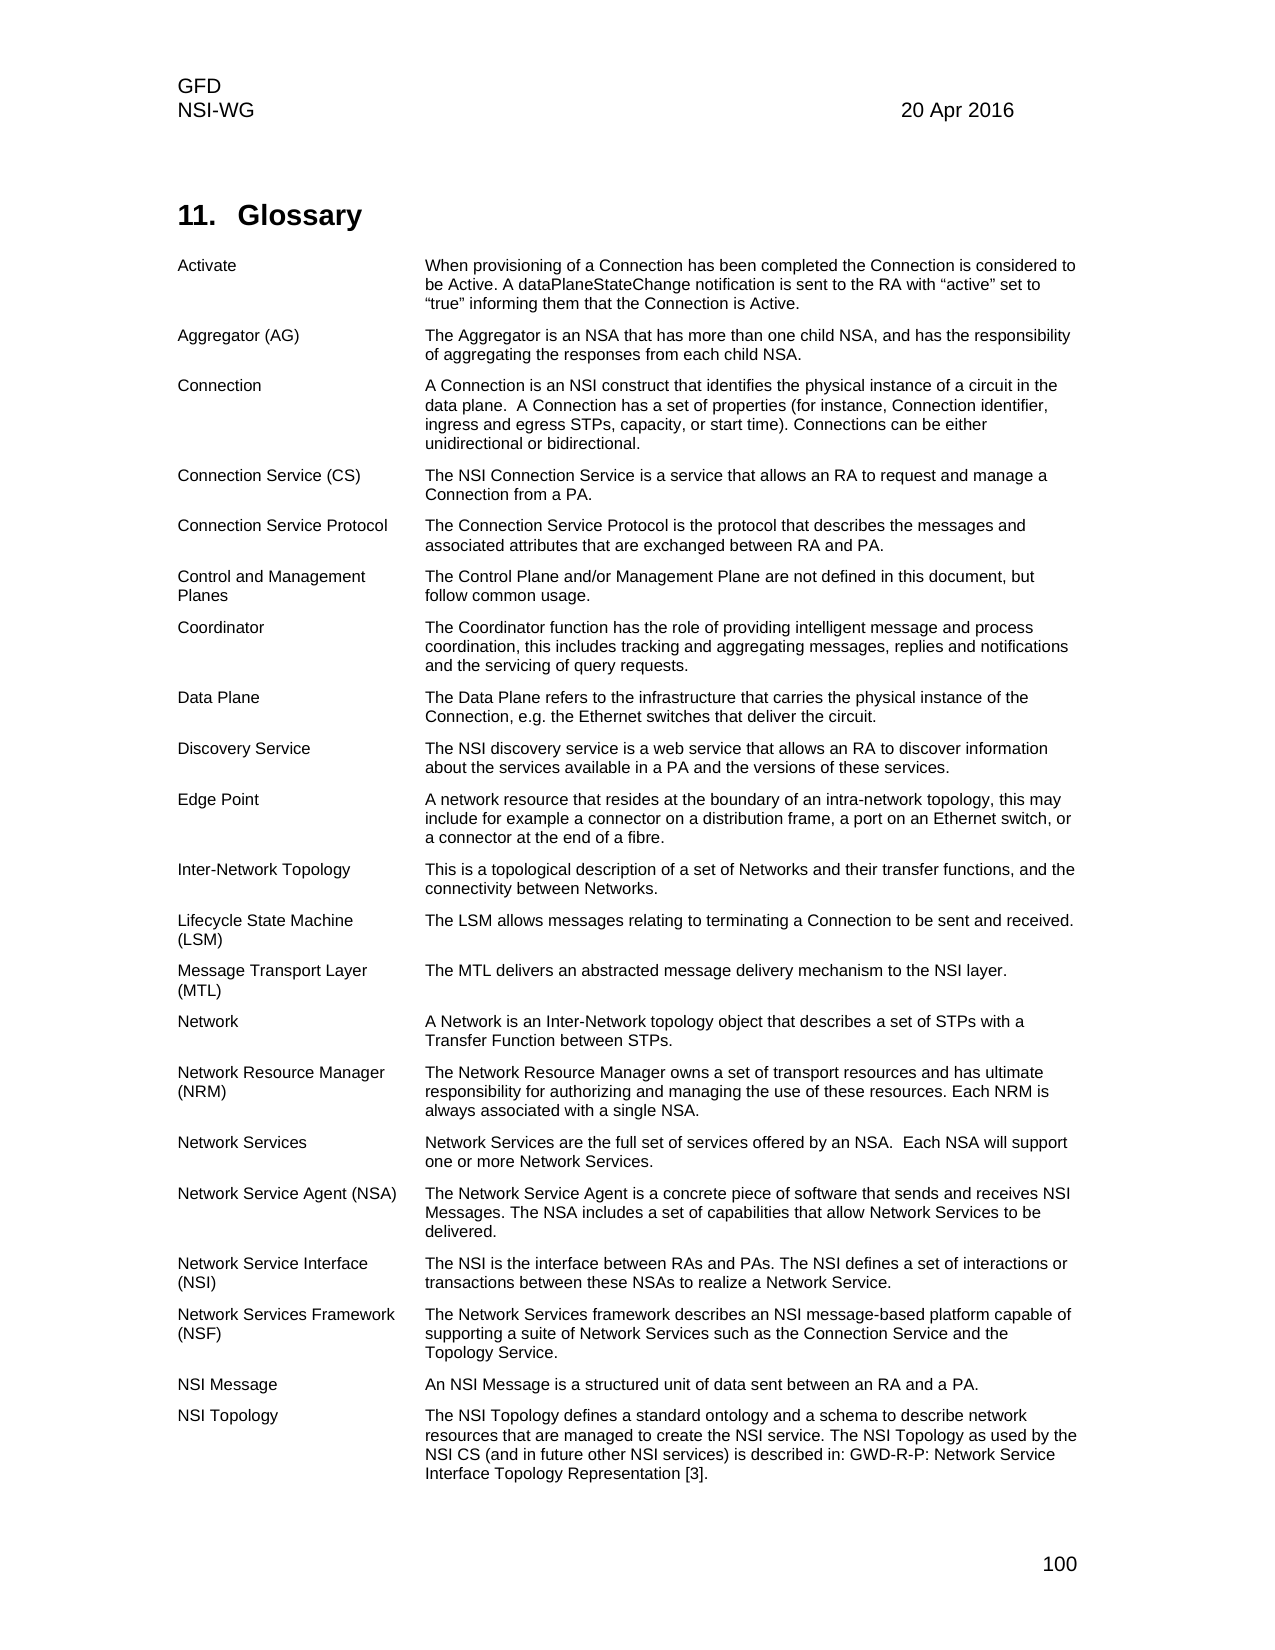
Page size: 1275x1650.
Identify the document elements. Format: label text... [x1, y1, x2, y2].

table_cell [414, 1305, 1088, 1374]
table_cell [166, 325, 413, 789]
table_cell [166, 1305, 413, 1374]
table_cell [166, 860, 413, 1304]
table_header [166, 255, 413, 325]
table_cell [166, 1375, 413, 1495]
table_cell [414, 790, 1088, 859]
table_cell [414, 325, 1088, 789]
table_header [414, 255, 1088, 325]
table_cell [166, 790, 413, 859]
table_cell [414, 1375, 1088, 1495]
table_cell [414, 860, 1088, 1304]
subtitle Glossary [177, 198, 1098, 231]
